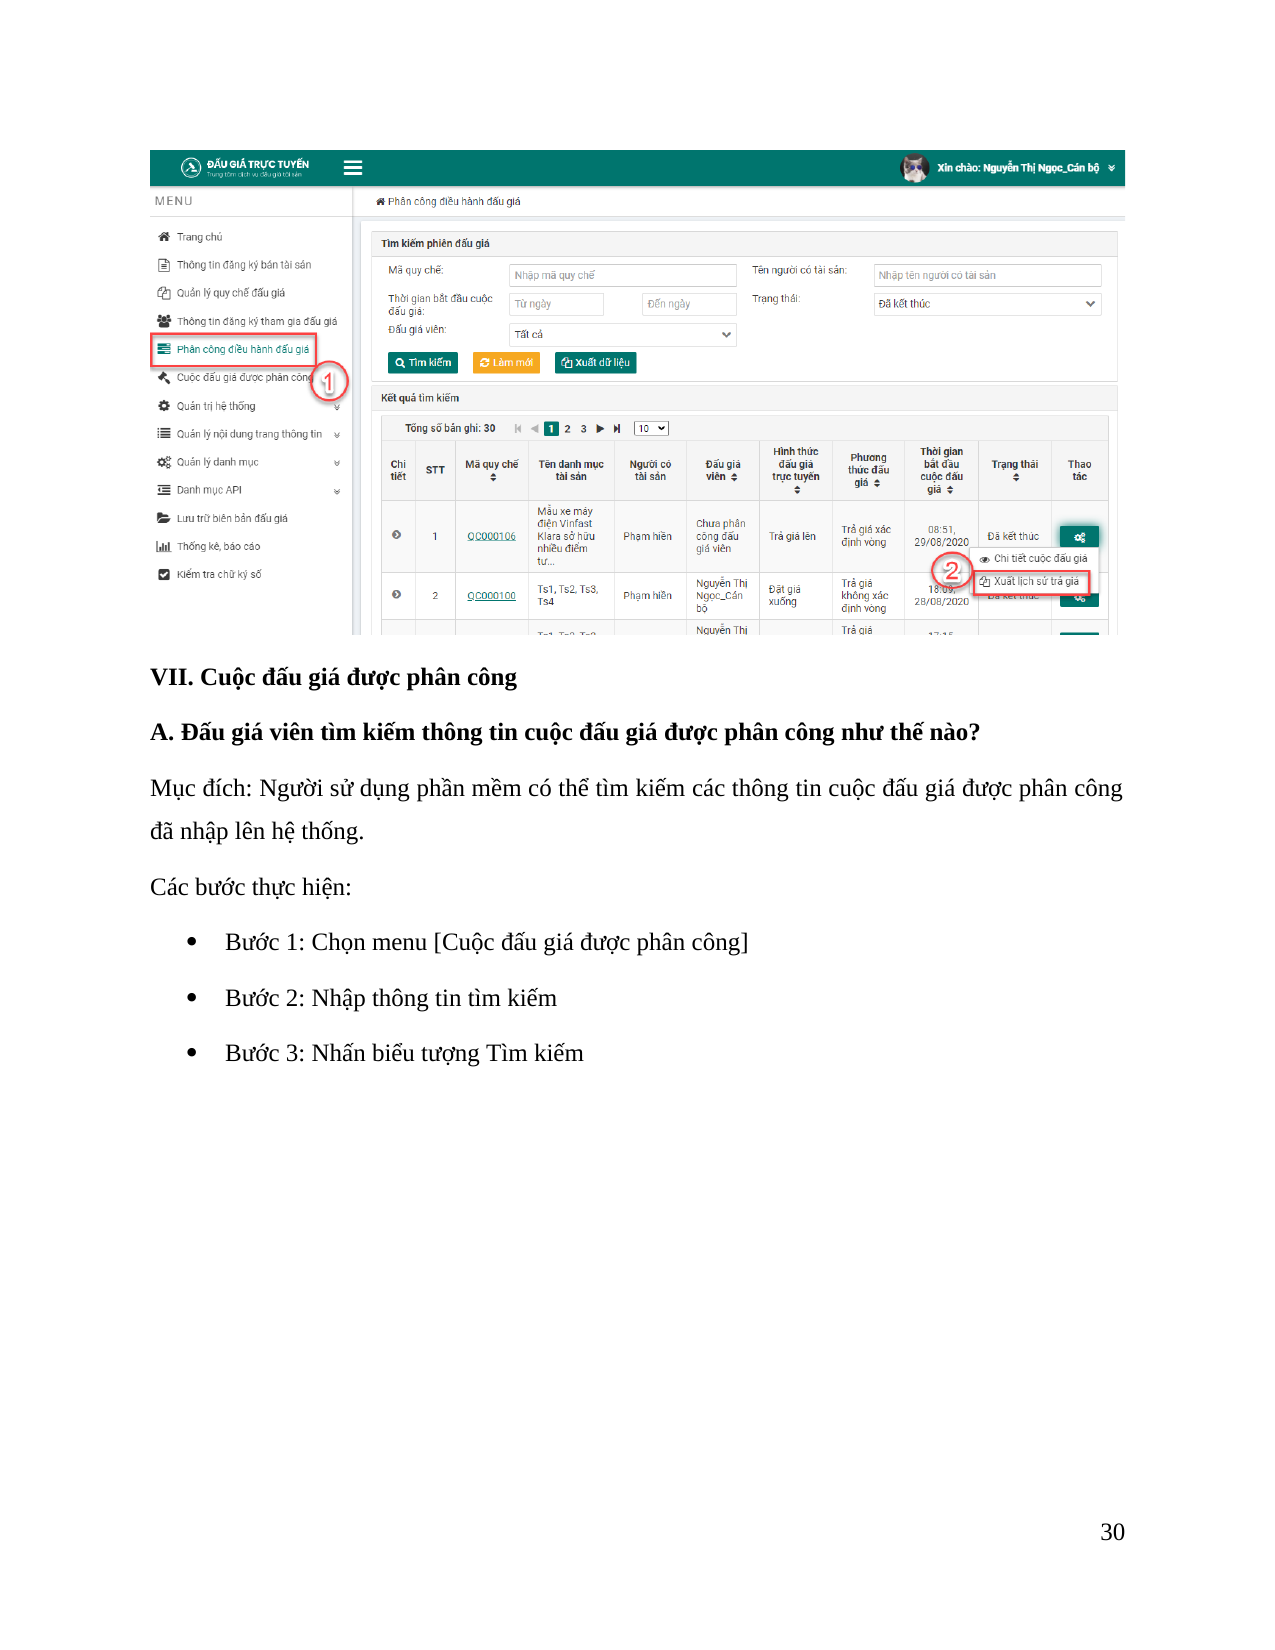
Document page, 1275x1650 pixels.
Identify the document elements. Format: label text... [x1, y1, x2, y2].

text Bước 1: Chọn menu [Cuộc đấu giá được phân công] [187, 927, 1125, 956]
text Các bước thực hiện: [150, 872, 1125, 900]
text Mục đích: Người sử dụng phần mềm có thể tìm kiếm các thông tin cuộc đấu giá được phân công đã nhập lên hệ thống. [150, 773, 1125, 845]
subtitle Đấu giá viên tìm kiếm thông tin cuộc đấu giá được phân công như thế nào? [150, 717, 1125, 746]
picture [150, 150, 1125, 635]
text Bước 3: Nhấn biểu tượng Tìm kiếm [187, 1038, 1125, 1067]
subtitle Cuộc đấu giá được phân công [150, 662, 1125, 690]
text Bước 2: Nhập thông tin tìm kiếm [187, 983, 1125, 1012]
